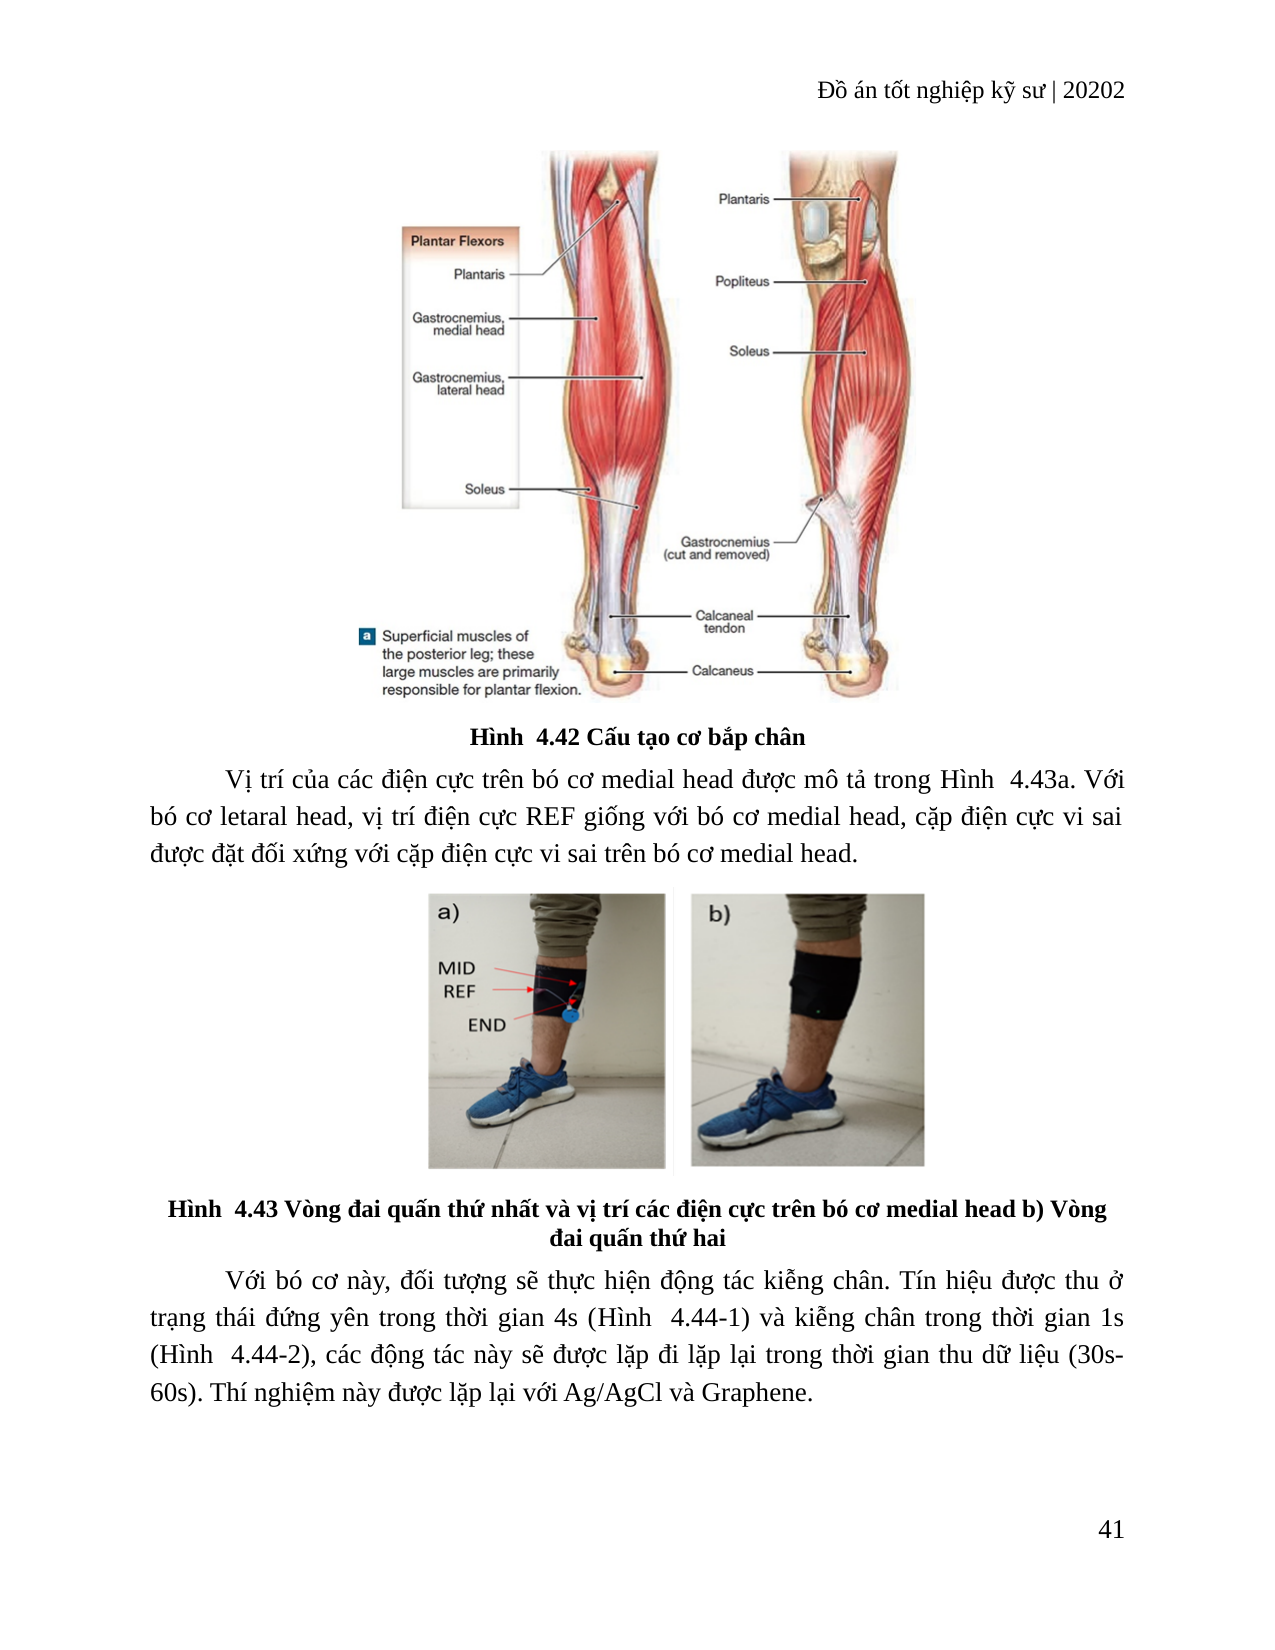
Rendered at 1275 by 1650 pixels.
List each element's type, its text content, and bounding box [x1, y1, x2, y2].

picture [358, 150, 917, 703]
picture [364, 633, 372, 640]
picture [419, 887, 931, 1176]
